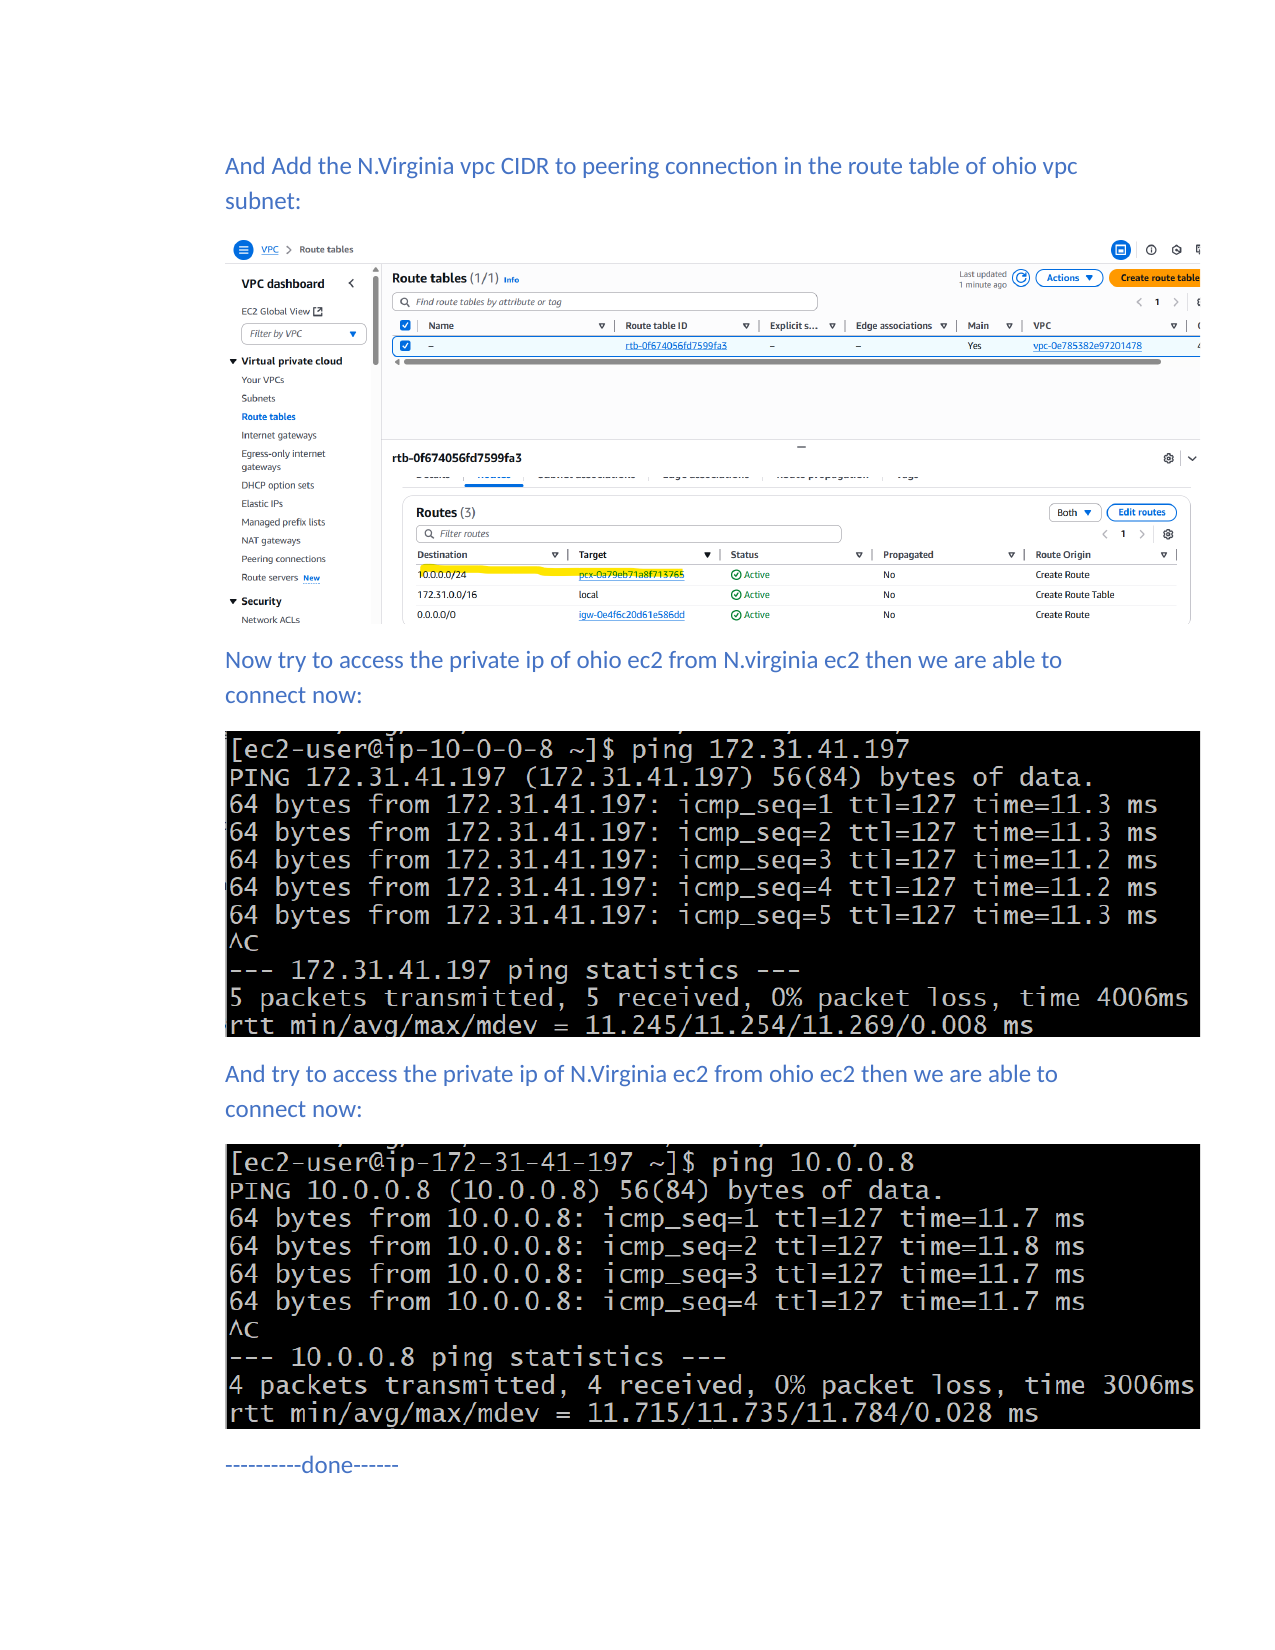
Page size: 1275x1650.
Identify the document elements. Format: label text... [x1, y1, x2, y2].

text Now try to access the private ip of ohio ec2 from N.virginia ec2 then we are able to connect now: [225, 644, 1125, 710]
picture [225, 1144, 1200, 1429]
text And try to access the private ip of N.Virginia ec2 from ohio ec2 then we are able to connect now: [225, 1058, 1125, 1123]
picture [225, 236, 1200, 624]
picture [225, 731, 1200, 1037]
text And Add the N.Virginia vpc CIDR to peering connection in the route table of ohio vpc subnet: [225, 150, 1125, 216]
text ----------done------ [225, 1450, 1125, 1480]
